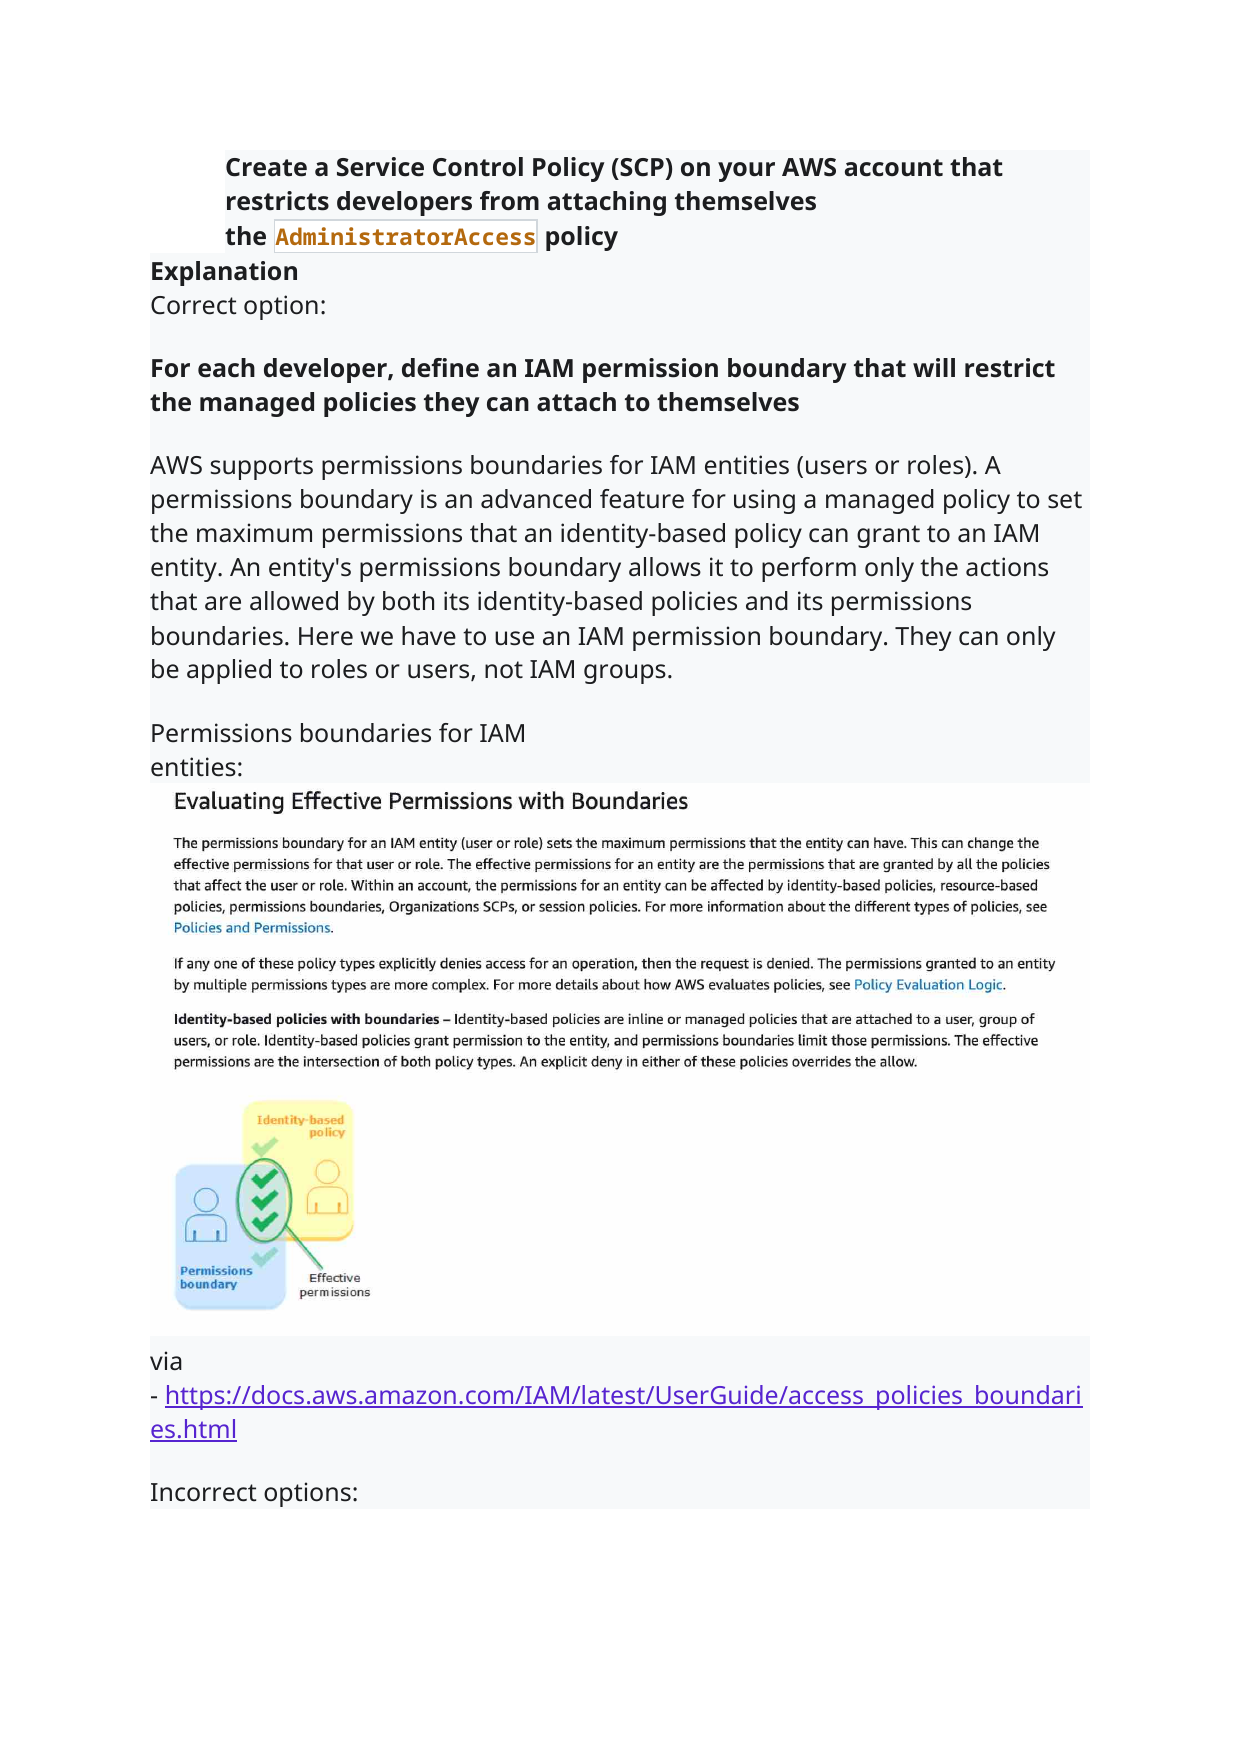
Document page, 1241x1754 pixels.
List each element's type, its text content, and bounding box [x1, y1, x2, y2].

text Explanation [150, 253, 1090, 287]
text Incorrect options: [150, 1475, 1090, 1509]
text Correct option: [150, 287, 1090, 321]
text Permissions boundaries for IAM entities: via - https://docs.aws.amazon.com/IAM/latest/UserGuide/access_policies_boundaries.html [150, 715, 1090, 783]
text For each developer, define an IAM permission boundary that will restrict the managed policies they can attach to themselves [150, 351, 1090, 419]
text Create a Service Control Policy (SCP) on your AWS account that restricts developers from attaching themselves the AdministratorAccess policy [225, 150, 1090, 253]
picture [150, 783, 1091, 1336]
text Permissions boundaries for IAM entities: via - https://docs.aws.amazon.com/IAM/latest/UserGuide/access_policies_boundaries.html [150, 1336, 1090, 1446]
text AWS supports permissions boundaries for IAM entities (users or roles). A permissions boundary is an advanced feature for using a managed policy to set the maximum permissions that an identity-based policy can grant to an IAM entity. An entity's permissions boundary allows it to perform only the actions that are allowed by both its identity-based policies and its permissions boundaries. Here we have to use an IAM permission boundary. They can only be applied to roles or users, not IAM groups. [150, 448, 1090, 686]
